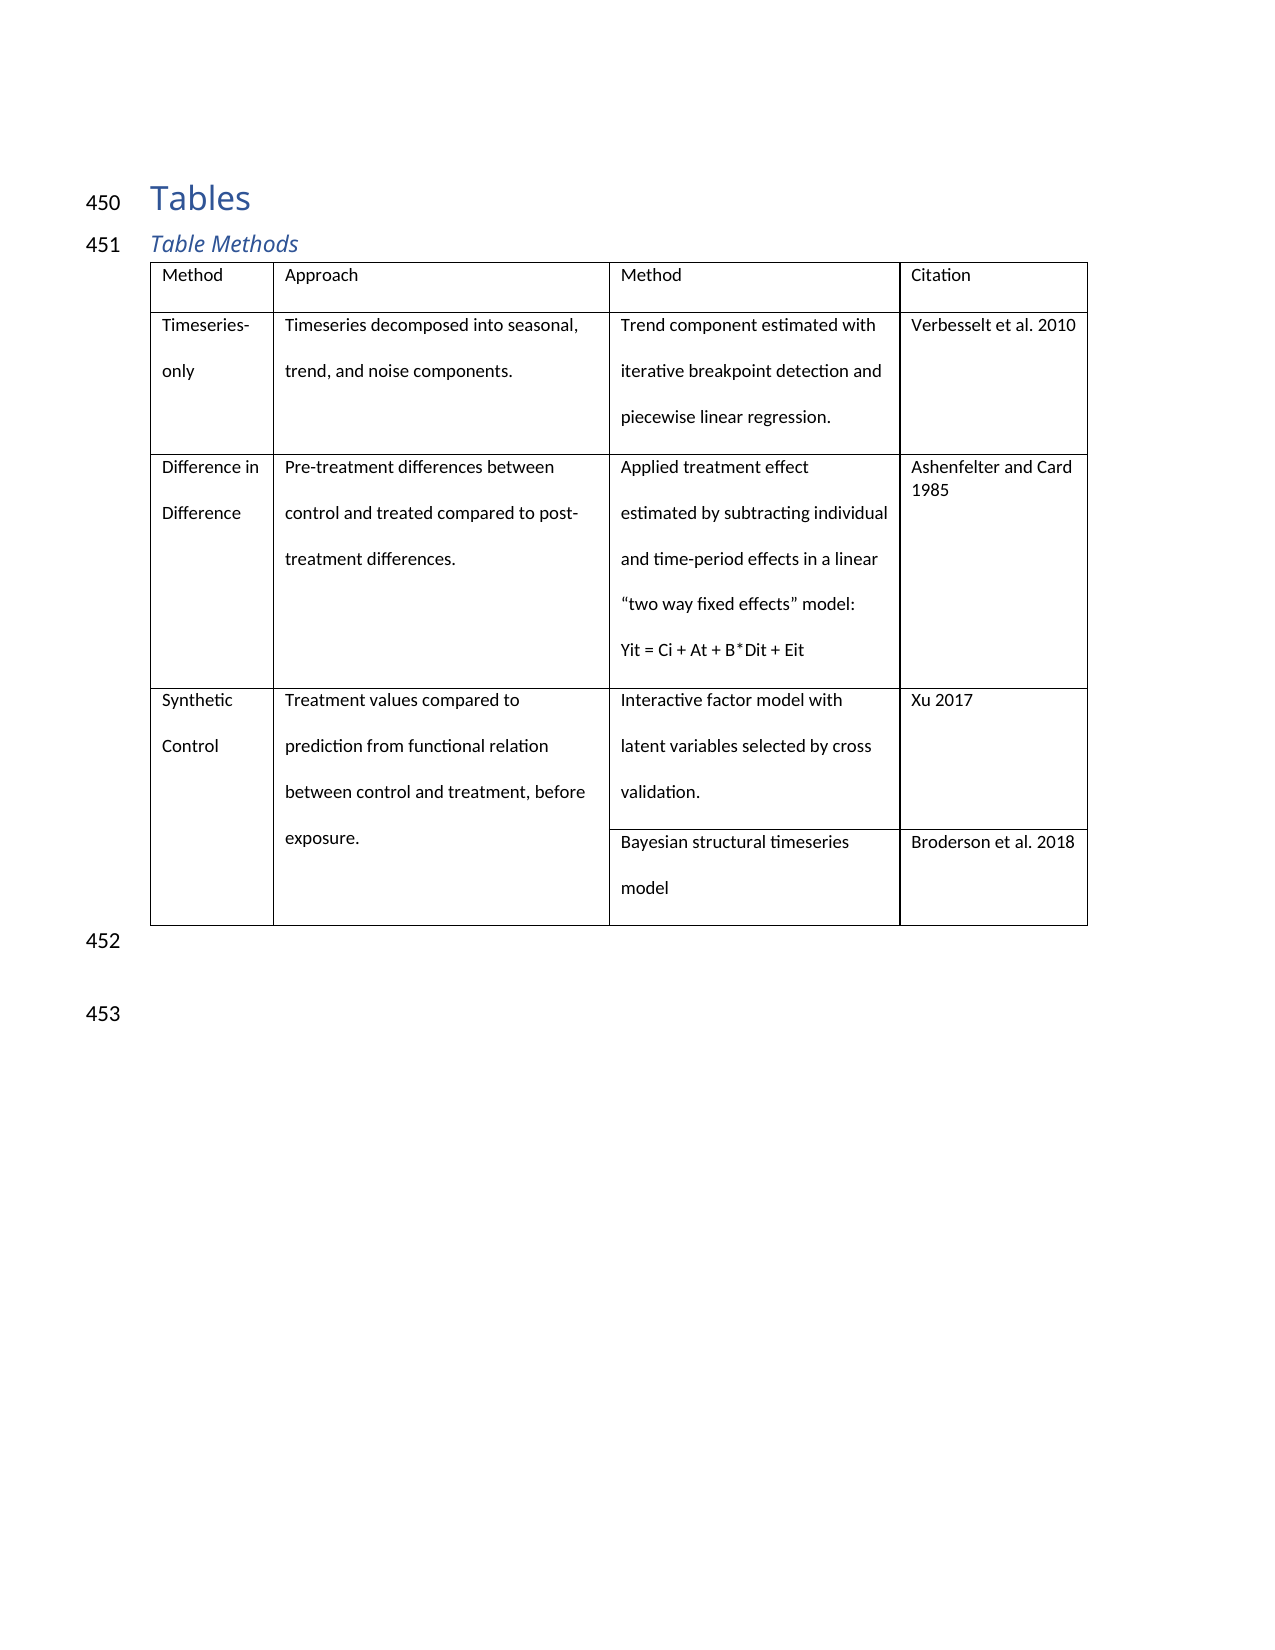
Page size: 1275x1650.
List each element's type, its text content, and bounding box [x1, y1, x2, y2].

table_header Method [610, 263, 899, 312]
table_cell Ashenfelter and Card 1985 [901, 455, 1087, 687]
table_cell Timeseries decomposed into seasonal, trend, and noise components. [274, 313, 609, 454]
table_cell Synthetic Control [151, 689, 273, 925]
table_cell Timeseries-only [151, 313, 273, 454]
table_cell Bayesian structural timeseries model [610, 830, 899, 925]
table_cell Interactive factor model with latent variables selected by cross validation. [610, 689, 899, 829]
table_cell Verbesselt et al. 2010 [901, 313, 1087, 454]
table_cell Applied treatment effect estimated by subtracting individual and time-period effects in a linear “two way fixed effects” model: Yit = Ci + At + B*Dit + Eit [610, 455, 899, 687]
table_header Method [151, 263, 273, 312]
table_cell Treatment values compared to prediction from functional relation between control and treatment, before exposure. [274, 689, 609, 925]
table_header Citation [901, 263, 1087, 312]
subtitle Table Methods [150, 228, 1125, 259]
table_cell Pre-treatment differences between control and treated compared to post-treatment differences. [274, 455, 609, 687]
subtitle Tables [150, 175, 1125, 220]
table_header Approach [274, 263, 609, 312]
table_cell Broderson et al. 2018 [901, 830, 1087, 925]
table_cell Trend component estimated with iterative breakpoint detection and piecewise linear regression. [610, 313, 899, 454]
table_cell Difference in Difference [151, 455, 273, 687]
table_cell Xu 2017 [901, 689, 1087, 829]
